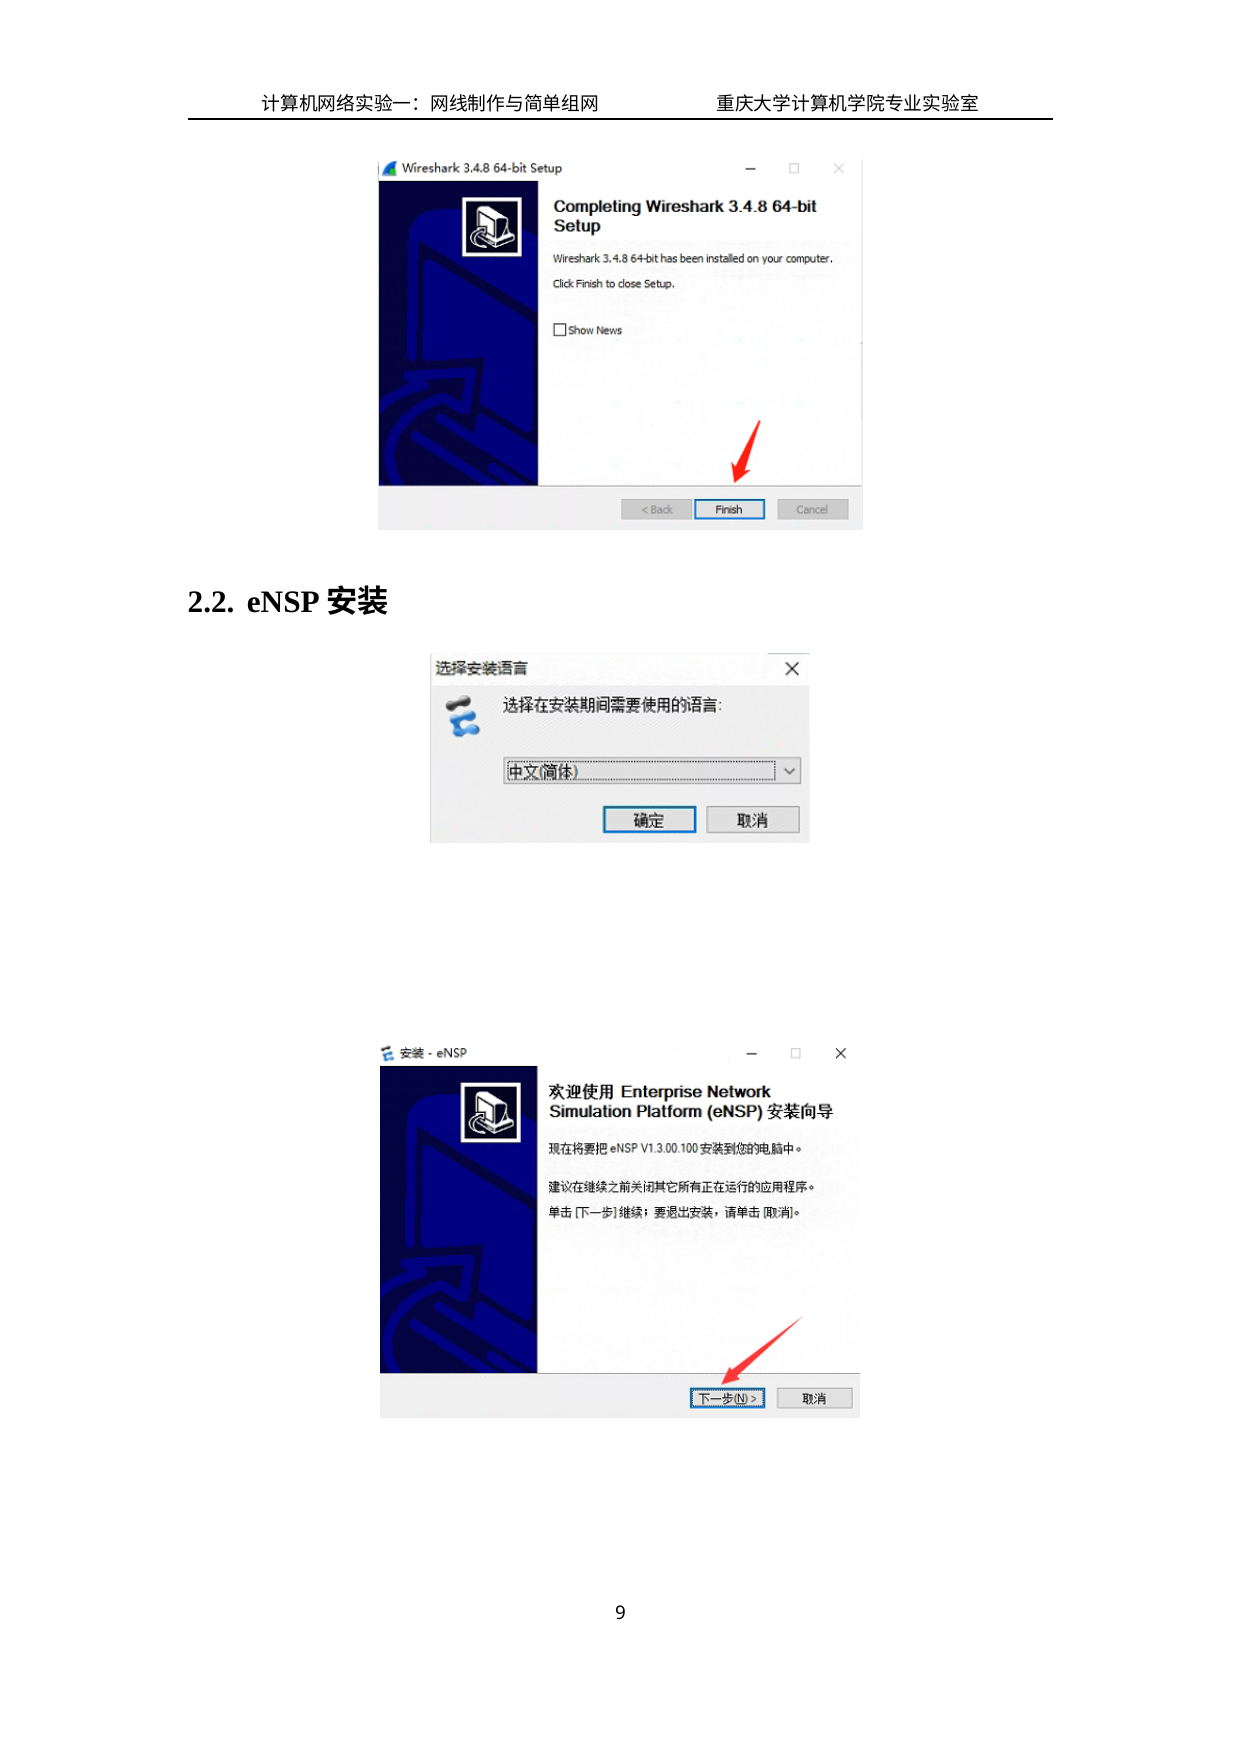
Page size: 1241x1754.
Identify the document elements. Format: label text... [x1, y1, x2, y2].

picture [377, 159, 863, 530]
subtitle eNSP安装 [187, 566, 1053, 631]
picture [430, 653, 811, 843]
picture [380, 1043, 861, 1418]
